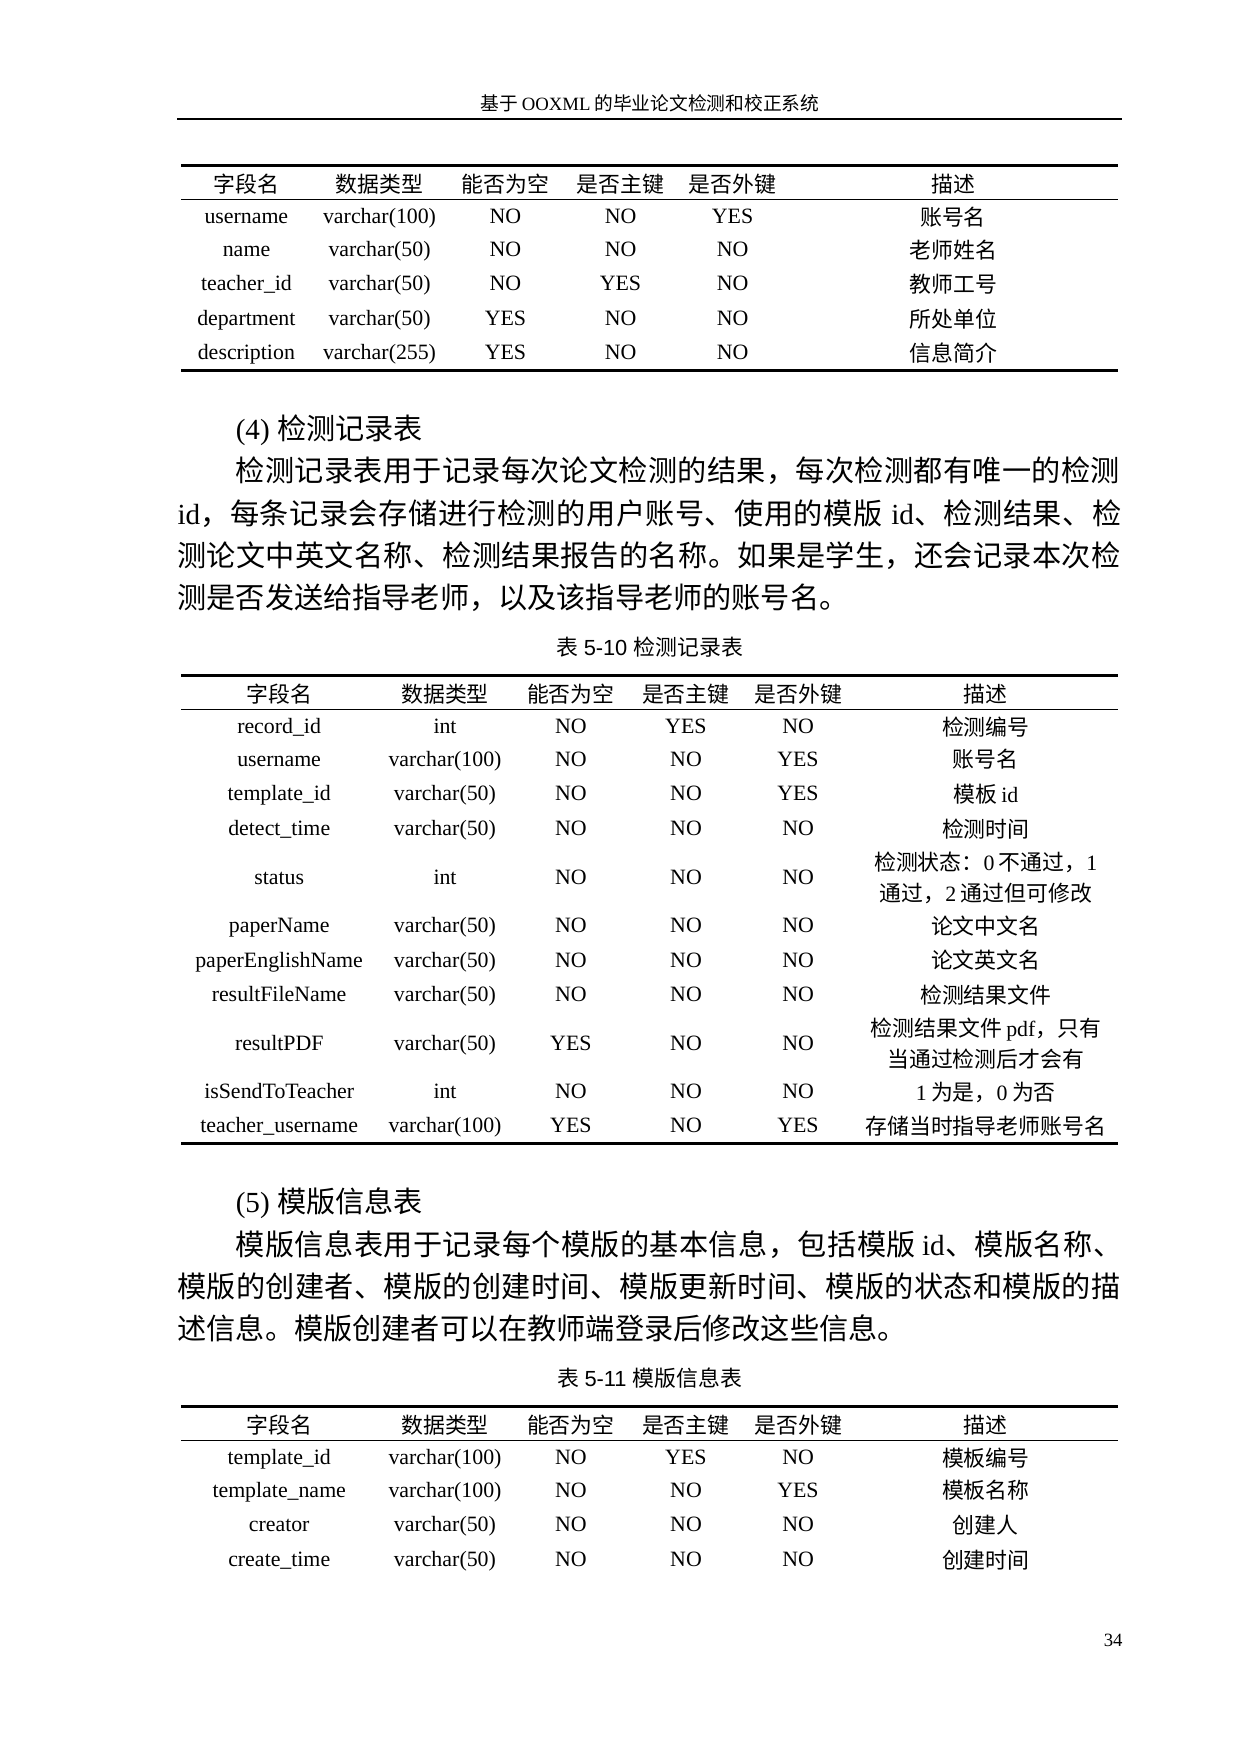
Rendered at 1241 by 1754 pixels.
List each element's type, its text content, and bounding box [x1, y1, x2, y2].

table_cell NO [629, 908, 743, 942]
table_cell NO [629, 1074, 743, 1108]
table_cell paperName [181, 908, 377, 942]
table_cell varchar(255) [312, 335, 447, 369]
table_cell YES [447, 335, 563, 369]
table_cell varchar(50) [312, 301, 447, 335]
table_cell 信息简介 [788, 335, 1118, 369]
table_cell NO [447, 266, 563, 301]
table_cell NO [743, 1011, 853, 1074]
table_cell 账号名 [853, 741, 1118, 775]
table_cell detect_time [181, 811, 377, 845]
table_cell 创建人 [853, 1506, 1118, 1541]
table_header 是否主键 [629, 677, 743, 708]
list 模版信息表 [177, 1179, 1122, 1221]
table_cell 创建时间 [853, 1541, 1118, 1576]
table_cell int [377, 710, 512, 741]
table_header 是否外键 [743, 677, 853, 708]
table_cell NO [513, 1074, 628, 1108]
table_cell NO [743, 1541, 853, 1576]
table_cell NO [629, 976, 743, 1011]
table_cell username [181, 741, 377, 775]
table_cell NO [629, 1108, 743, 1142]
table_cell int [377, 1074, 512, 1108]
table_cell NO [513, 811, 628, 845]
table_cell int [377, 845, 512, 908]
table_header 描述 [853, 677, 1118, 708]
table_cell NO [743, 1441, 853, 1472]
table_cell NO [513, 741, 628, 775]
table_header 是否主键 [629, 1408, 743, 1439]
table_cell NO [677, 231, 787, 266]
table_cell isSendToTeacher [181, 1074, 377, 1108]
table_cell YES [743, 741, 853, 775]
table_cell varchar(50) [377, 811, 512, 845]
table_cell 模板名称 [853, 1472, 1118, 1506]
table_cell NO [743, 710, 853, 741]
table_cell NO [743, 908, 853, 942]
table_cell NO [629, 775, 743, 811]
table_cell YES [629, 1441, 743, 1472]
table_header 字段名 [181, 677, 377, 708]
table_cell NO [677, 301, 787, 335]
table_header 是否主键 [563, 167, 677, 199]
table_cell YES [447, 301, 563, 335]
table_cell username [181, 200, 312, 231]
table_cell YES [743, 1108, 853, 1142]
table_header 描述 [853, 1408, 1118, 1439]
table_cell resultFileName [181, 976, 377, 1011]
table_cell varchar(50) [377, 1011, 512, 1074]
table_cell varchar(50) [377, 775, 512, 811]
table_cell 检测编号 [853, 710, 1118, 741]
table_cell 检测结果文件 [853, 976, 1118, 1011]
table_cell 教师工号 [788, 266, 1118, 301]
table_cell department [181, 301, 312, 335]
table_cell NO [513, 1541, 628, 1576]
table_cell NO [743, 1506, 853, 1541]
table_cell NO [629, 1011, 743, 1074]
table_cell create_time [181, 1541, 377, 1576]
table_cell 存储当时指导老师账号名 [853, 1108, 1118, 1142]
table_cell YES [513, 1108, 628, 1142]
table_cell NO [743, 1074, 853, 1108]
table_cell creator [181, 1506, 377, 1541]
table_cell NO [513, 710, 628, 741]
table_cell varchar(100) [377, 1472, 512, 1506]
table_cell NO [563, 200, 677, 231]
table_cell varchar(50) [377, 1541, 512, 1576]
table_cell 检测时间 [853, 811, 1118, 845]
table_cell YES [743, 1472, 853, 1506]
table_cell varchar(100) [312, 200, 447, 231]
table_cell status [181, 845, 377, 908]
table_cell NO [677, 266, 787, 301]
table_cell NO [563, 231, 677, 266]
table_cell resultPDF [181, 1011, 377, 1074]
table_cell NO [513, 976, 628, 1011]
table_cell varchar(50) [377, 976, 512, 1011]
table_header 能否为空 [513, 677, 628, 708]
table_header 数据类型 [377, 677, 512, 708]
table_header 是否外键 [677, 167, 787, 199]
list 检测记录表用于记录每次论文检测的结果，每次检测都有唯一的检测id，每条记录会存储进行检测的用户账号、使用的模版id、检测结果、检测论文中英文名称、检测结果报告的名称。如果是学生，还会记录本次检测是否发送给指导老师，以及该指导老师的账号名。 [177, 448, 1122, 617]
table_cell NO [629, 1506, 743, 1541]
table_cell paperEnglishName [181, 942, 377, 976]
table_header 描述 [788, 167, 1118, 199]
table_cell 老师姓名 [788, 231, 1118, 266]
table_cell varchar(50) [377, 1506, 512, 1541]
table_cell 所处单位 [788, 301, 1118, 335]
table_cell template_name [181, 1472, 377, 1506]
table_header 能否为空 [447, 167, 563, 199]
table_cell NO [513, 1472, 628, 1506]
table_cell NO [513, 908, 628, 942]
table_header 数据类型 [377, 1408, 512, 1439]
table_cell NO [513, 942, 628, 976]
table_cell varchar(50) [312, 266, 447, 301]
table_cell NO [513, 775, 628, 811]
table_cell record_id [181, 710, 377, 741]
table_cell varchar(50) [377, 908, 512, 942]
table_cell NO [447, 200, 563, 231]
table_cell YES [677, 200, 787, 231]
table_cell YES [513, 1011, 628, 1074]
table_cell NO [743, 976, 853, 1011]
table_cell teacher_username [181, 1108, 377, 1142]
table_header 能否为空 [513, 1408, 628, 1439]
table_cell description [181, 335, 312, 369]
table_cell YES [743, 775, 853, 811]
table_cell varchar(100) [377, 741, 512, 775]
table_cell NO [743, 942, 853, 976]
table_cell NO [629, 942, 743, 976]
table_cell 论文中文名 [853, 908, 1118, 942]
table_cell NO [513, 1506, 628, 1541]
table_cell NO [513, 1441, 628, 1472]
table_cell 模板id [853, 775, 1118, 811]
table_cell NO [629, 811, 743, 845]
list 模版信息表用于记录每个模版的基本信息，包括模版id、模版名称、模版的创建者、模版的创建时间、模版更新时间、模版的状态和模版的描述信息。模版创建者可以在教师端登录后修改这些信息。 [177, 1221, 1122, 1348]
table_cell YES [563, 266, 677, 301]
table_cell NO [629, 1472, 743, 1506]
table_cell template_id [181, 1441, 377, 1472]
table_cell NO [629, 1541, 743, 1576]
table_cell NO [743, 845, 853, 908]
table_cell NO [563, 301, 677, 335]
table_cell varchar(100) [377, 1441, 512, 1472]
table_header 是否外键 [743, 1408, 853, 1439]
table_cell YES [629, 710, 743, 741]
table_cell 1为是，0为否 [853, 1074, 1118, 1108]
table_cell NO [629, 845, 743, 908]
table_cell NO [563, 335, 677, 369]
table_cell 检测结果文件pdf，只有当通过检测后才会有 [853, 1011, 1118, 1074]
table_cell template_id [181, 775, 377, 811]
table_cell teacher_id [181, 266, 312, 301]
list 检测记录表 [177, 406, 1122, 448]
table_header 字段名 [181, 167, 312, 199]
table_cell 论文英文名 [853, 942, 1118, 976]
table_cell NO [513, 845, 628, 908]
table_cell NO [743, 811, 853, 845]
table_cell varchar(100) [377, 1108, 512, 1142]
table_cell name [181, 231, 312, 266]
table_cell 模板编号 [853, 1441, 1118, 1472]
table_cell varchar(50) [377, 942, 512, 976]
table_header 数据类型 [312, 167, 447, 199]
table_cell 检测状态：0不通过，1通过，2通过但可修改 [853, 845, 1118, 908]
table_header 字段名 [181, 1408, 377, 1439]
table_cell varchar(50) [312, 231, 447, 266]
table_cell 账号名 [788, 200, 1118, 231]
table_cell NO [447, 231, 563, 266]
table_cell NO [629, 741, 743, 775]
table_cell NO [677, 335, 787, 369]
